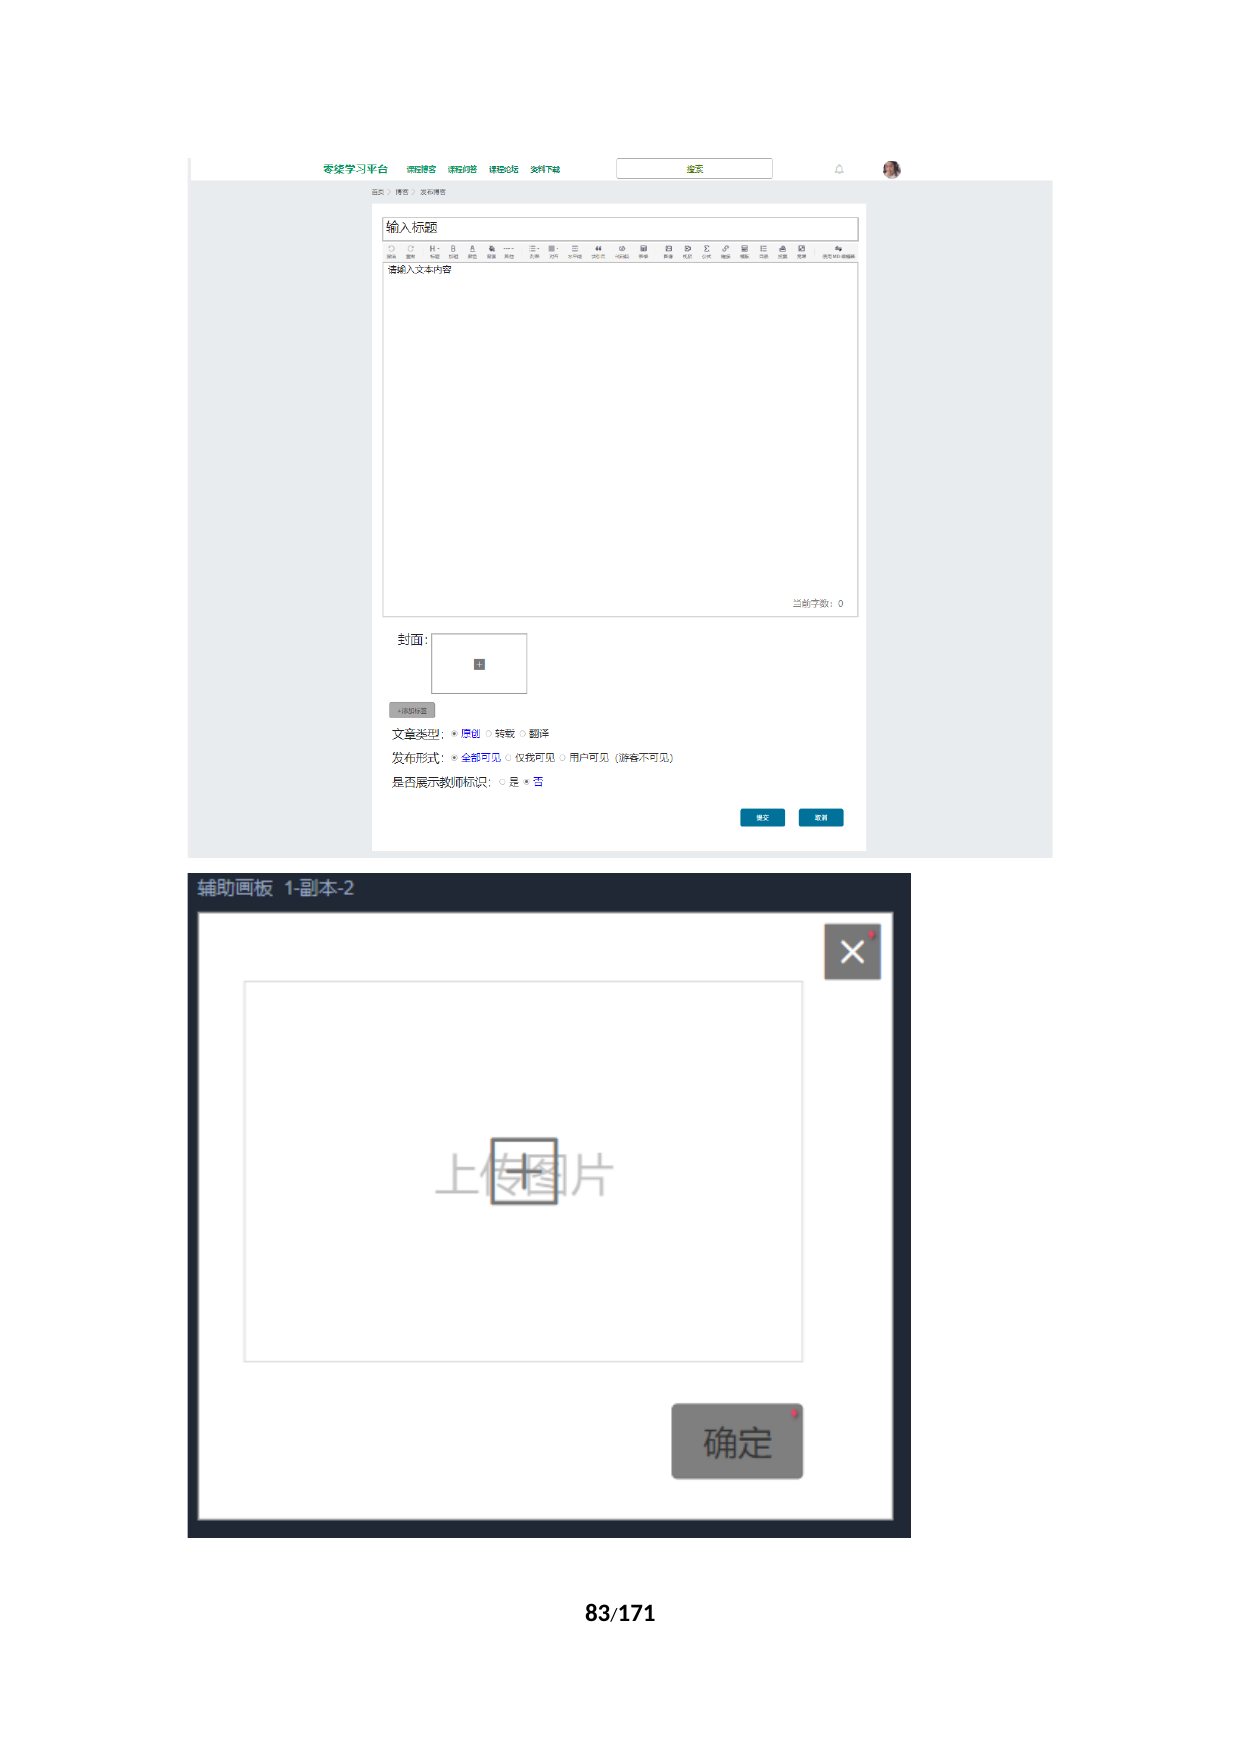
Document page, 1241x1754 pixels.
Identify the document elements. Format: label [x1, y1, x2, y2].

picture [187, 873, 911, 1538]
picture [187, 158, 1053, 858]
